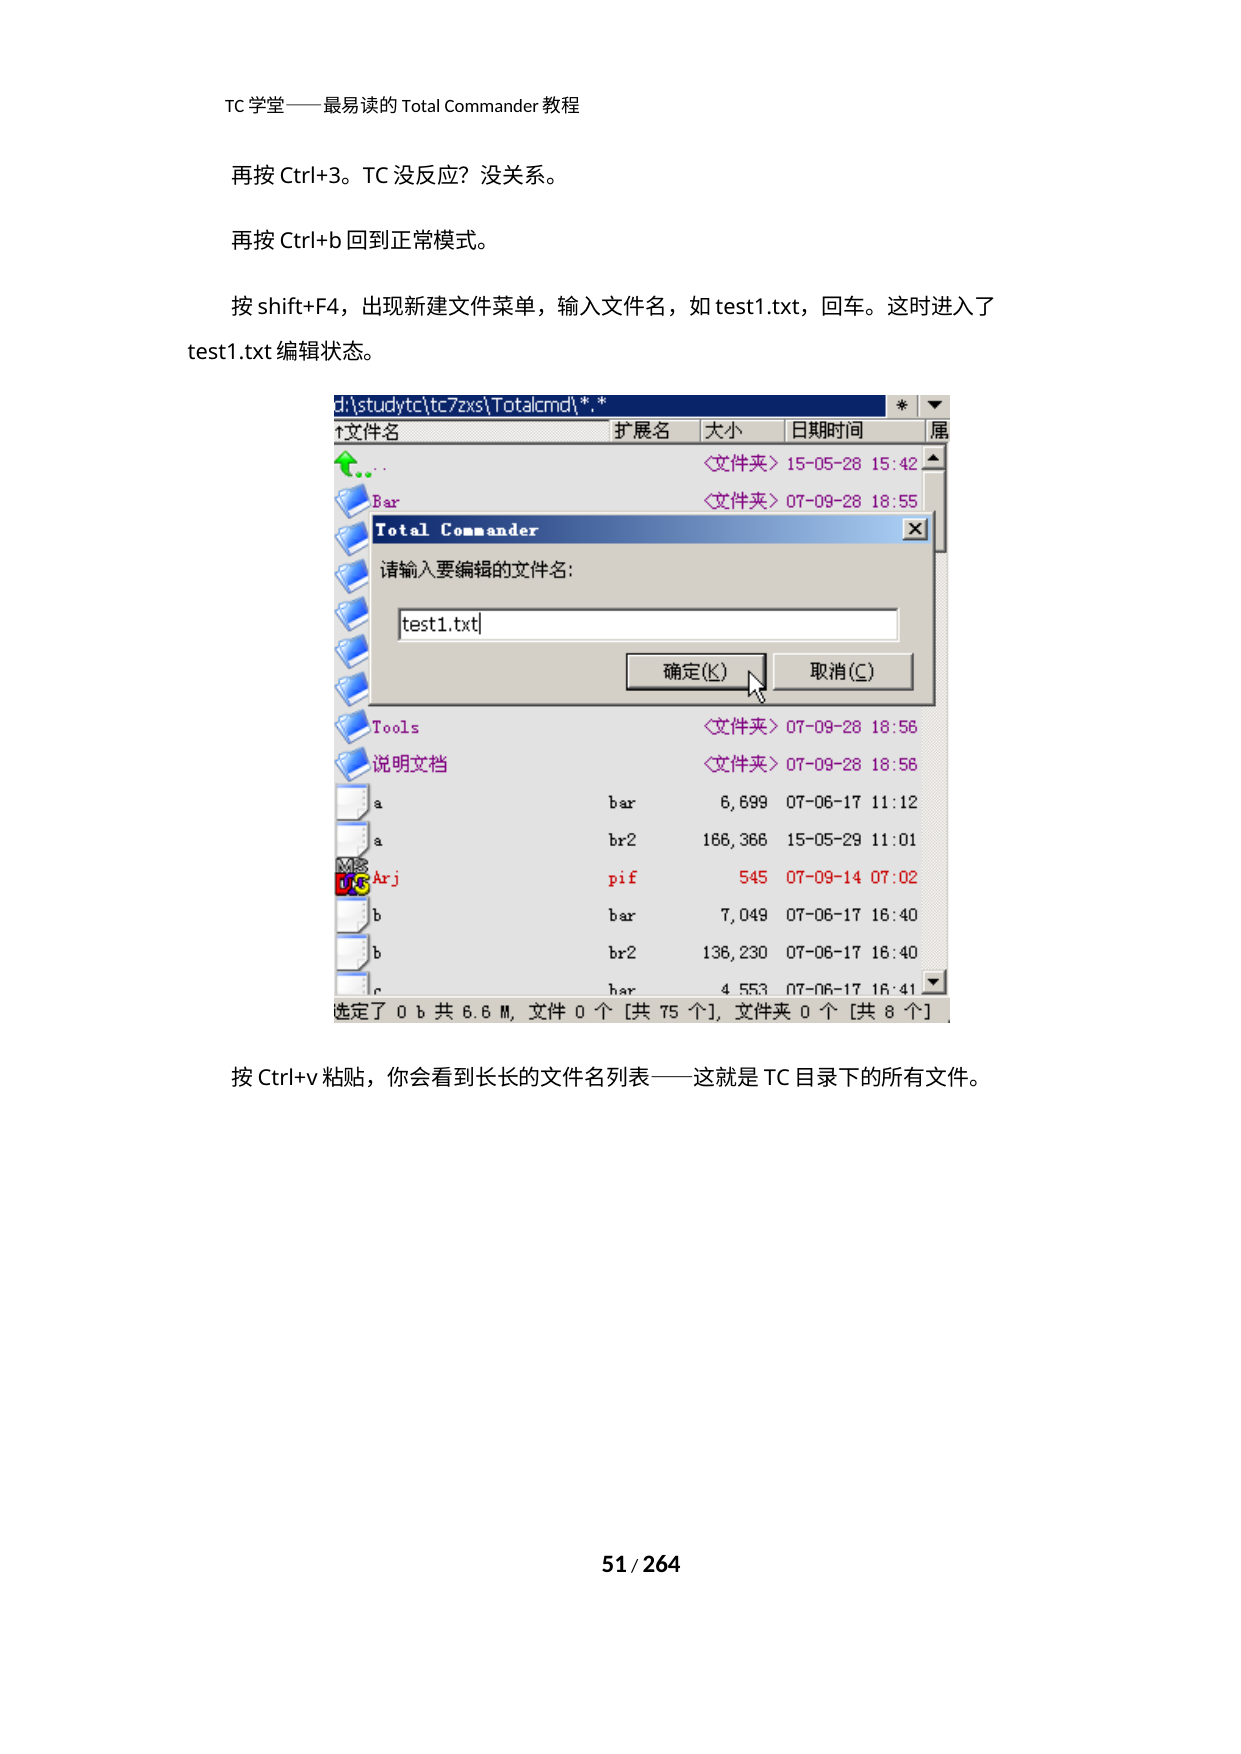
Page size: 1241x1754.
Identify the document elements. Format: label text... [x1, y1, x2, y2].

text 按Ctrl+v粘贴，你会看到长长的文件名列表——这就是TC目录下的所有文件。 [187, 1056, 1053, 1095]
picture [334, 395, 950, 1023]
text 再按Ctrl+b回到正常模式。 [187, 219, 1053, 259]
text 再按Ctrl+3。TC没反应？没关系。 [187, 154, 1053, 194]
text 按shift+F4，出现新建文件菜单，输入文件名，如test1.txt，回车。这时进入了 test1.txt编辑状态。 [187, 285, 1053, 370]
